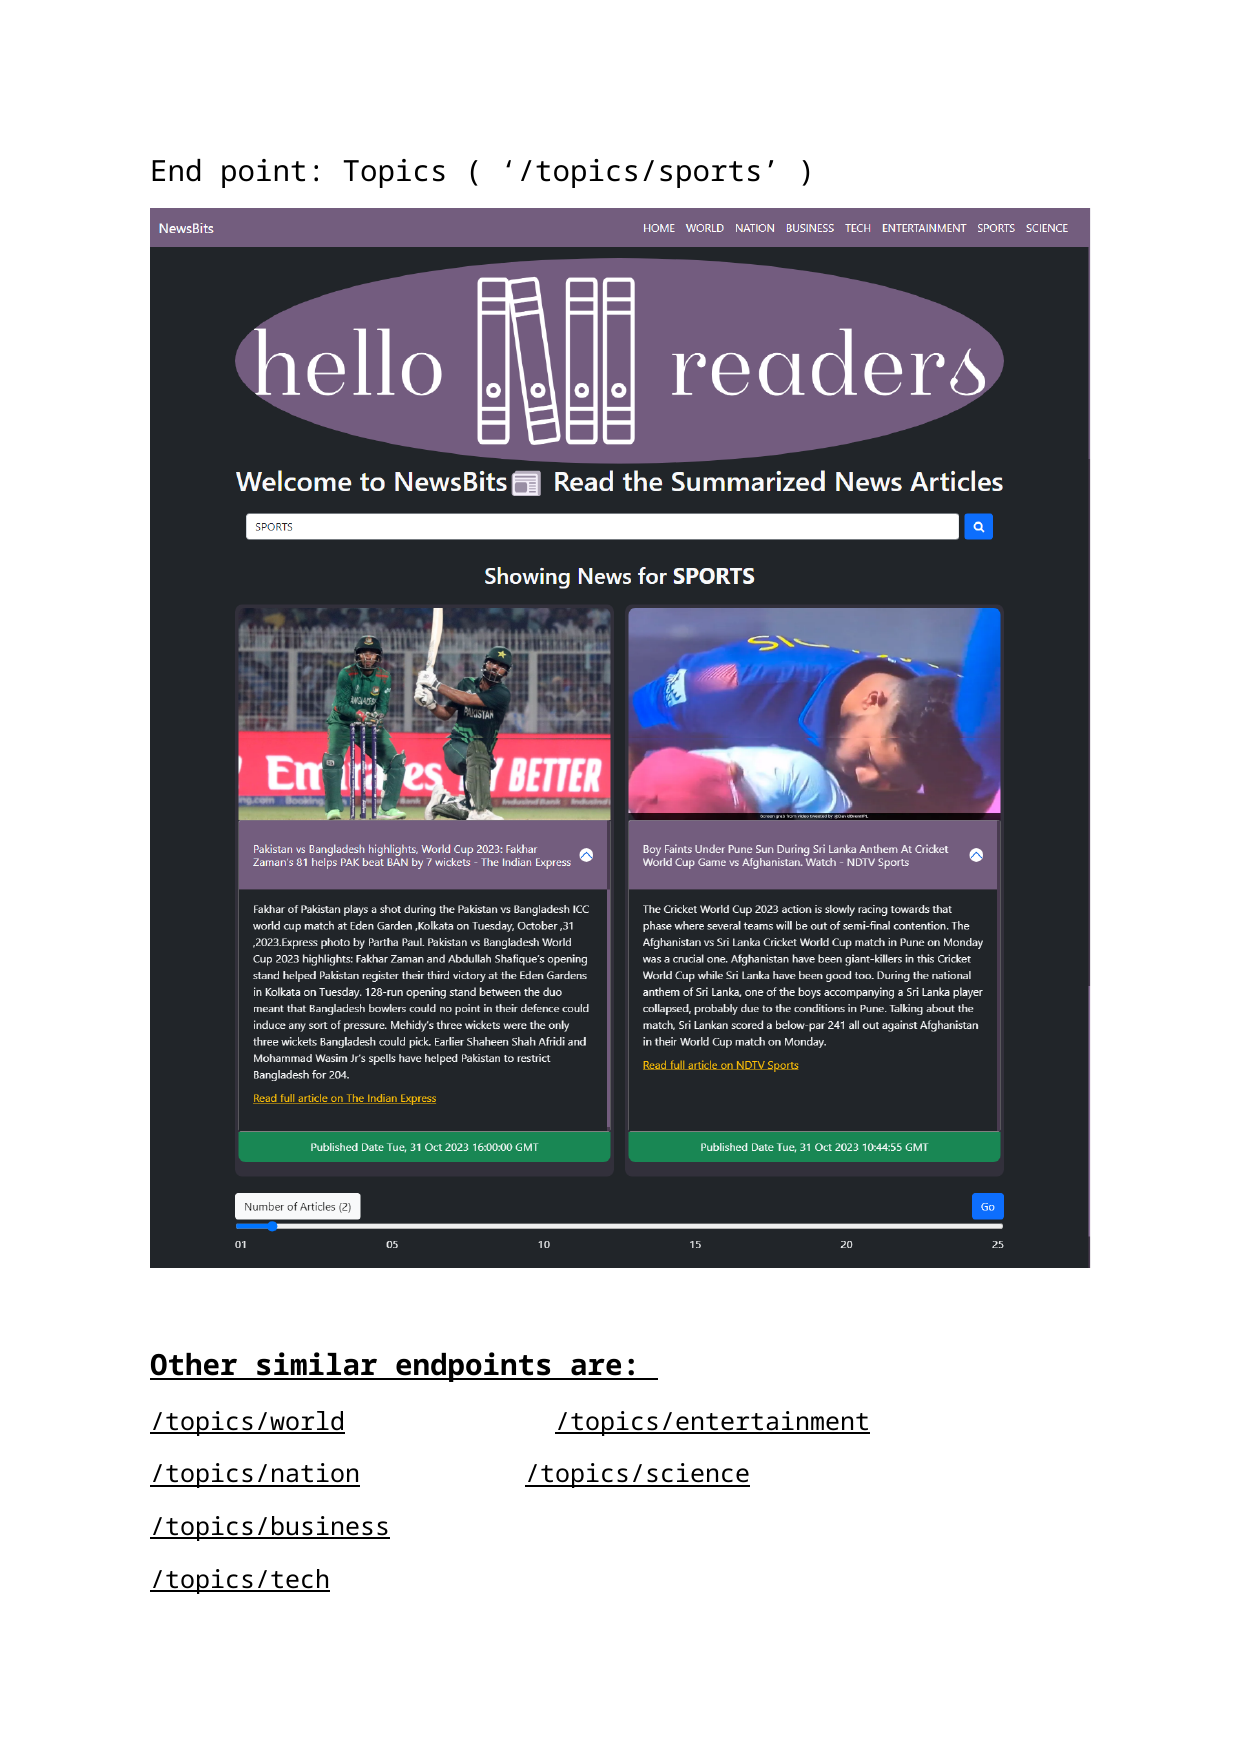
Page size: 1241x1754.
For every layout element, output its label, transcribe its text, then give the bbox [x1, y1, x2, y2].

picture [150, 208, 1091, 1268]
text /topics/nation /topics/science [150, 1456, 1090, 1490]
text Other similar endpoints are: [150, 1344, 1090, 1384]
text End point: Topics ( ‘/topics/sports’ ) [150, 150, 1090, 190]
text /topics/business [150, 1509, 1090, 1543]
text /topics/tech [150, 1561, 1090, 1595]
text /topics/world /topics/entertainment [150, 1403, 1090, 1437]
